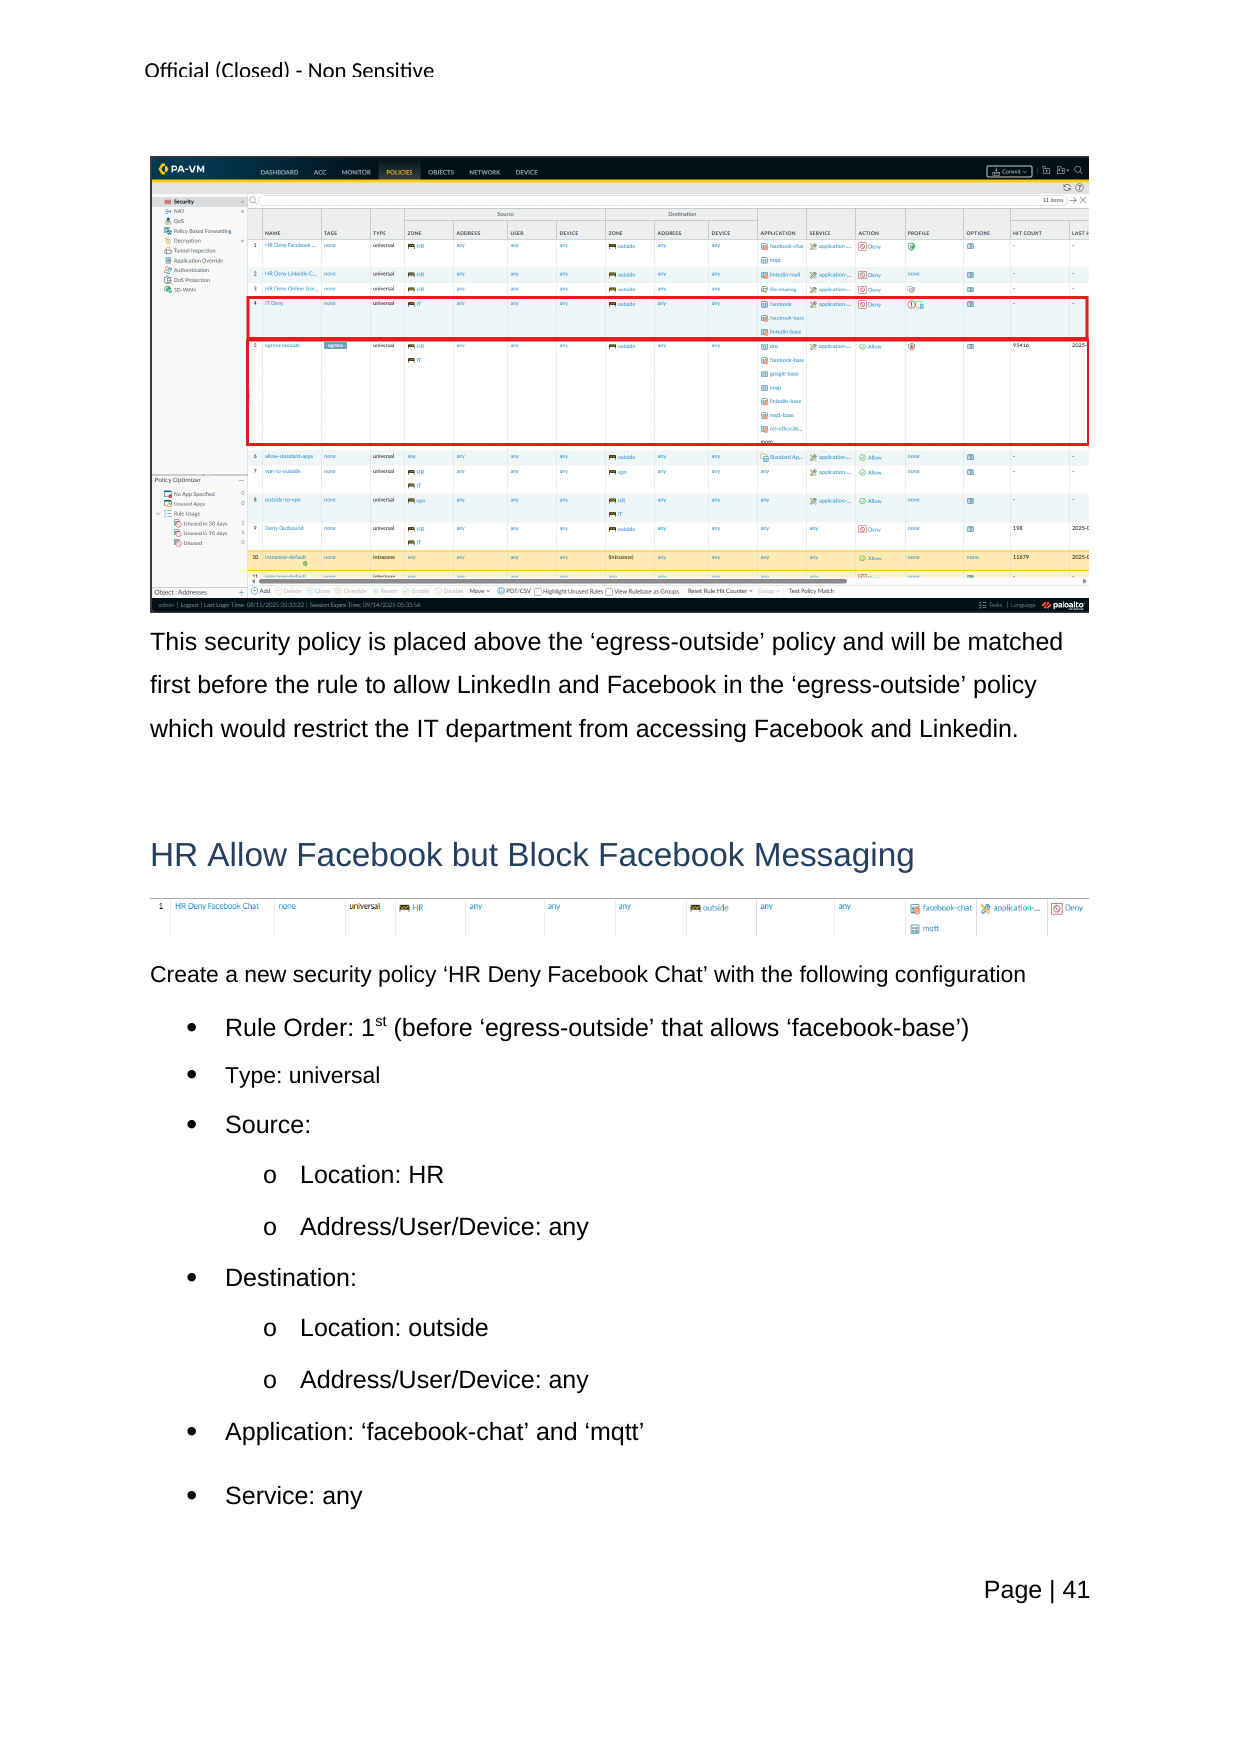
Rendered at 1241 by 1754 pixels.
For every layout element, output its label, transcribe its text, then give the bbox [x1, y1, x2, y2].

subtitle HR Allow Facebook but Block Facebook Messaging [150, 835, 1090, 874]
list Address/User/Device: any [262, 1365, 1090, 1396]
list Application: ‘facebook-chat’ and ‘mqtt’ [187, 1417, 1090, 1445]
picture [150, 156, 1089, 613]
list Location: HR [262, 1160, 1090, 1191]
list Address/User/Device: any [262, 1212, 1090, 1242]
list Service: any [187, 1481, 1090, 1509]
list Type: universal [187, 1062, 1090, 1089]
list Source: [187, 1110, 1090, 1139]
list Location: outside [262, 1313, 1090, 1344]
list Destination: [187, 1263, 1090, 1292]
picture [150, 898, 1089, 937]
text Create a new security policy ‘HR Deny Facebook Chat’ with the following configuration [150, 961, 1090, 988]
list Rule Order: 1st (before ‘egress-outside’ that allows ‘facebook-base’) [187, 1013, 1090, 1042]
